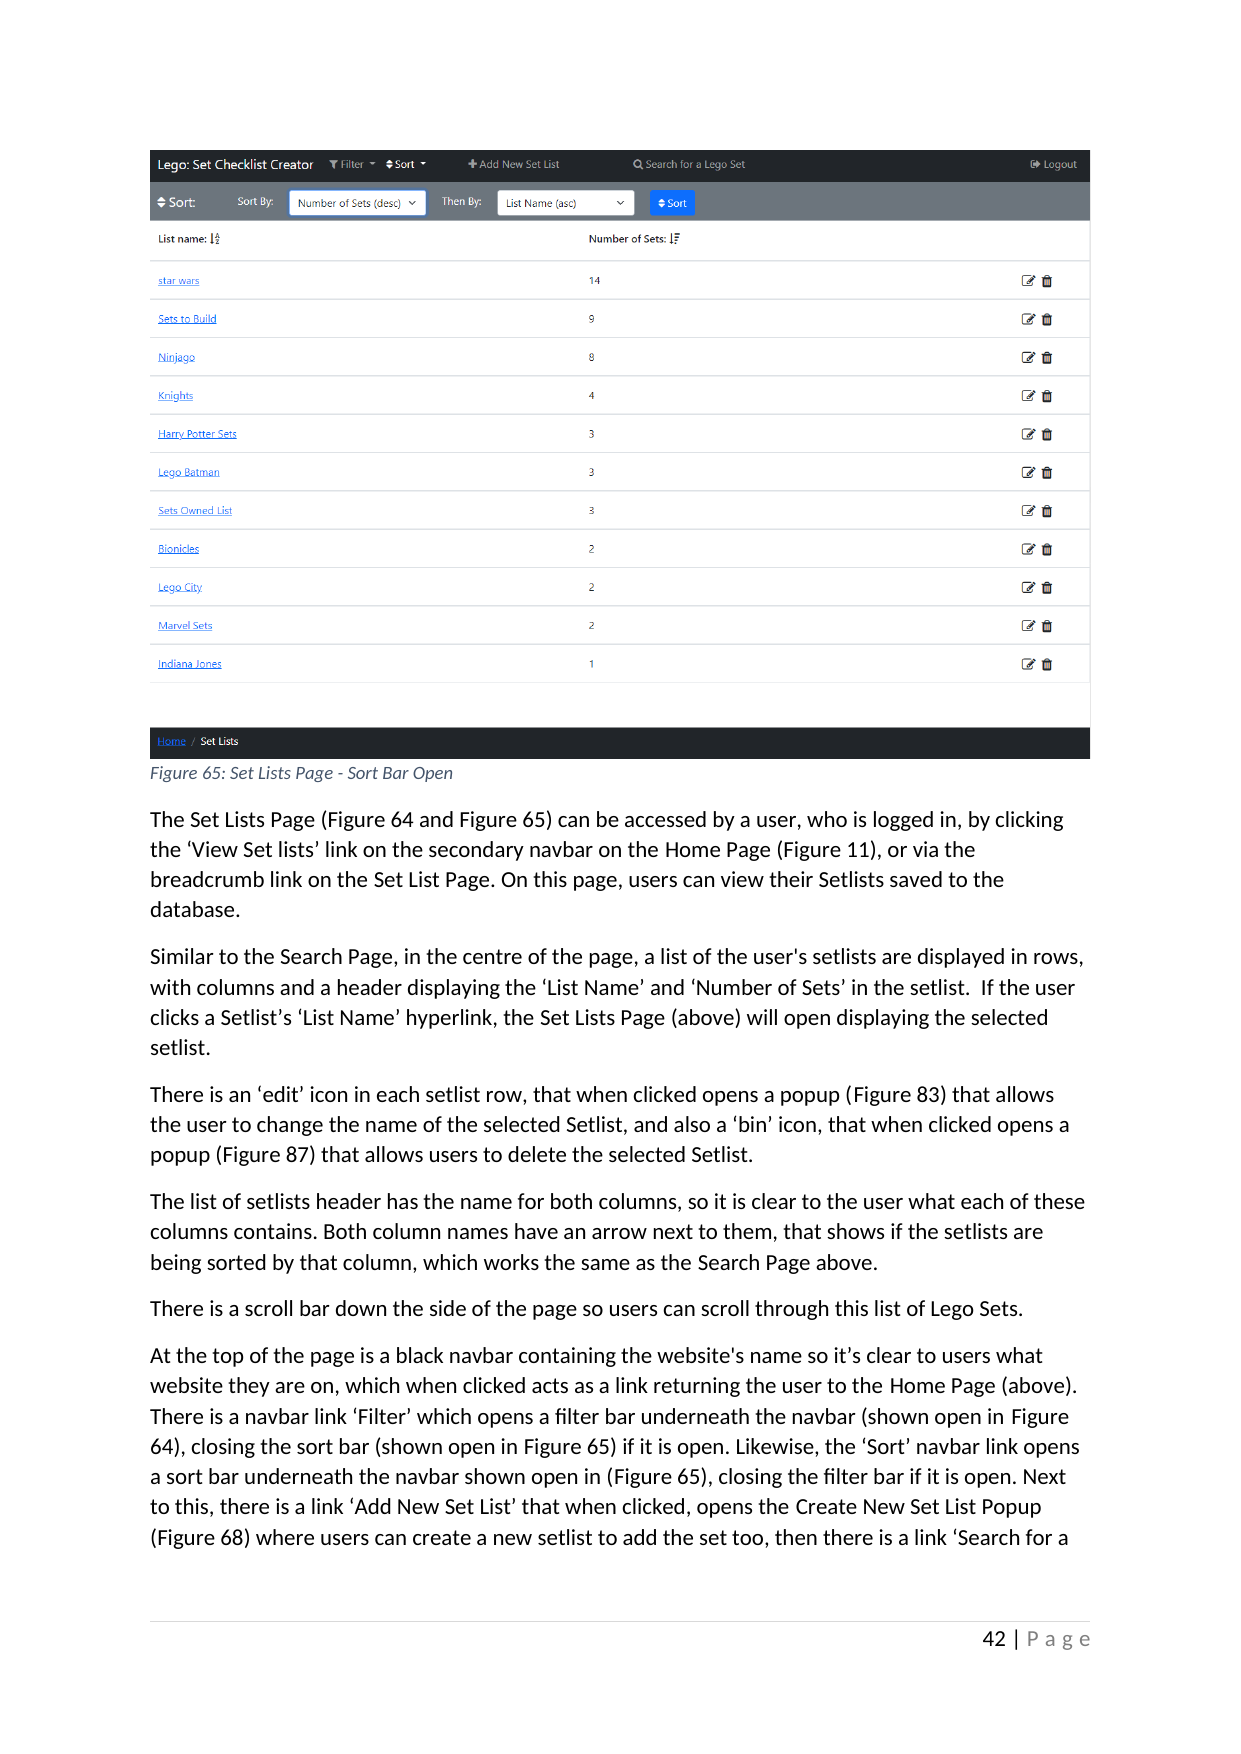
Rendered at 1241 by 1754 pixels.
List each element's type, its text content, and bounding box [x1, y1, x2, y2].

text There is a scroll bar down the side of the page so users can scroll through this list of Lego Sets. [150, 1294, 1090, 1323]
text There is an ‘edit’ icon in each setlist row, that when clicked opens a popup (Figure 83) that allows the user to change the name of the selected Setlist, and also a ‘bin’ icon, that when clicked opens a popup (Figure 87) that allows users to delete the selected Setlist. [150, 1080, 1090, 1168]
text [150, 1341, 1090, 1551]
picture [150, 150, 1091, 759]
text The list of setlists header has the name for both columns, so it is clear to the user what each of these columns contains. Both column names have an arrow next to them, that shows if the setlists are being sorted by that column, which works the same as the Search Page above. [150, 1187, 1090, 1276]
text The Set Lists Page (Figure 64 and Figure 65) can be accessed by a user, who is logged in, by clicking the ‘View Set lists’ link on the secondary navbar on the Home Page (Figure 11), or via the breadcrumb link on the Set List Page. On this page, users can view their Setlists saved to the database. [150, 805, 1090, 924]
text Similar to the Search Page, in the centre of the page, a list of the user's setlists are displayed in rows, with columns and a header displaying the ‘List Name’ and ‘Number of Sets’ in the setlist. If the user clicks a Setlist’s ‘List Name’ hyperlink, the Set Lists Page (above) will open displaying the selected setlist. [150, 942, 1090, 1061]
text Figure 65: Set Lists Page - Sort Bar Open [150, 761, 1090, 784]
